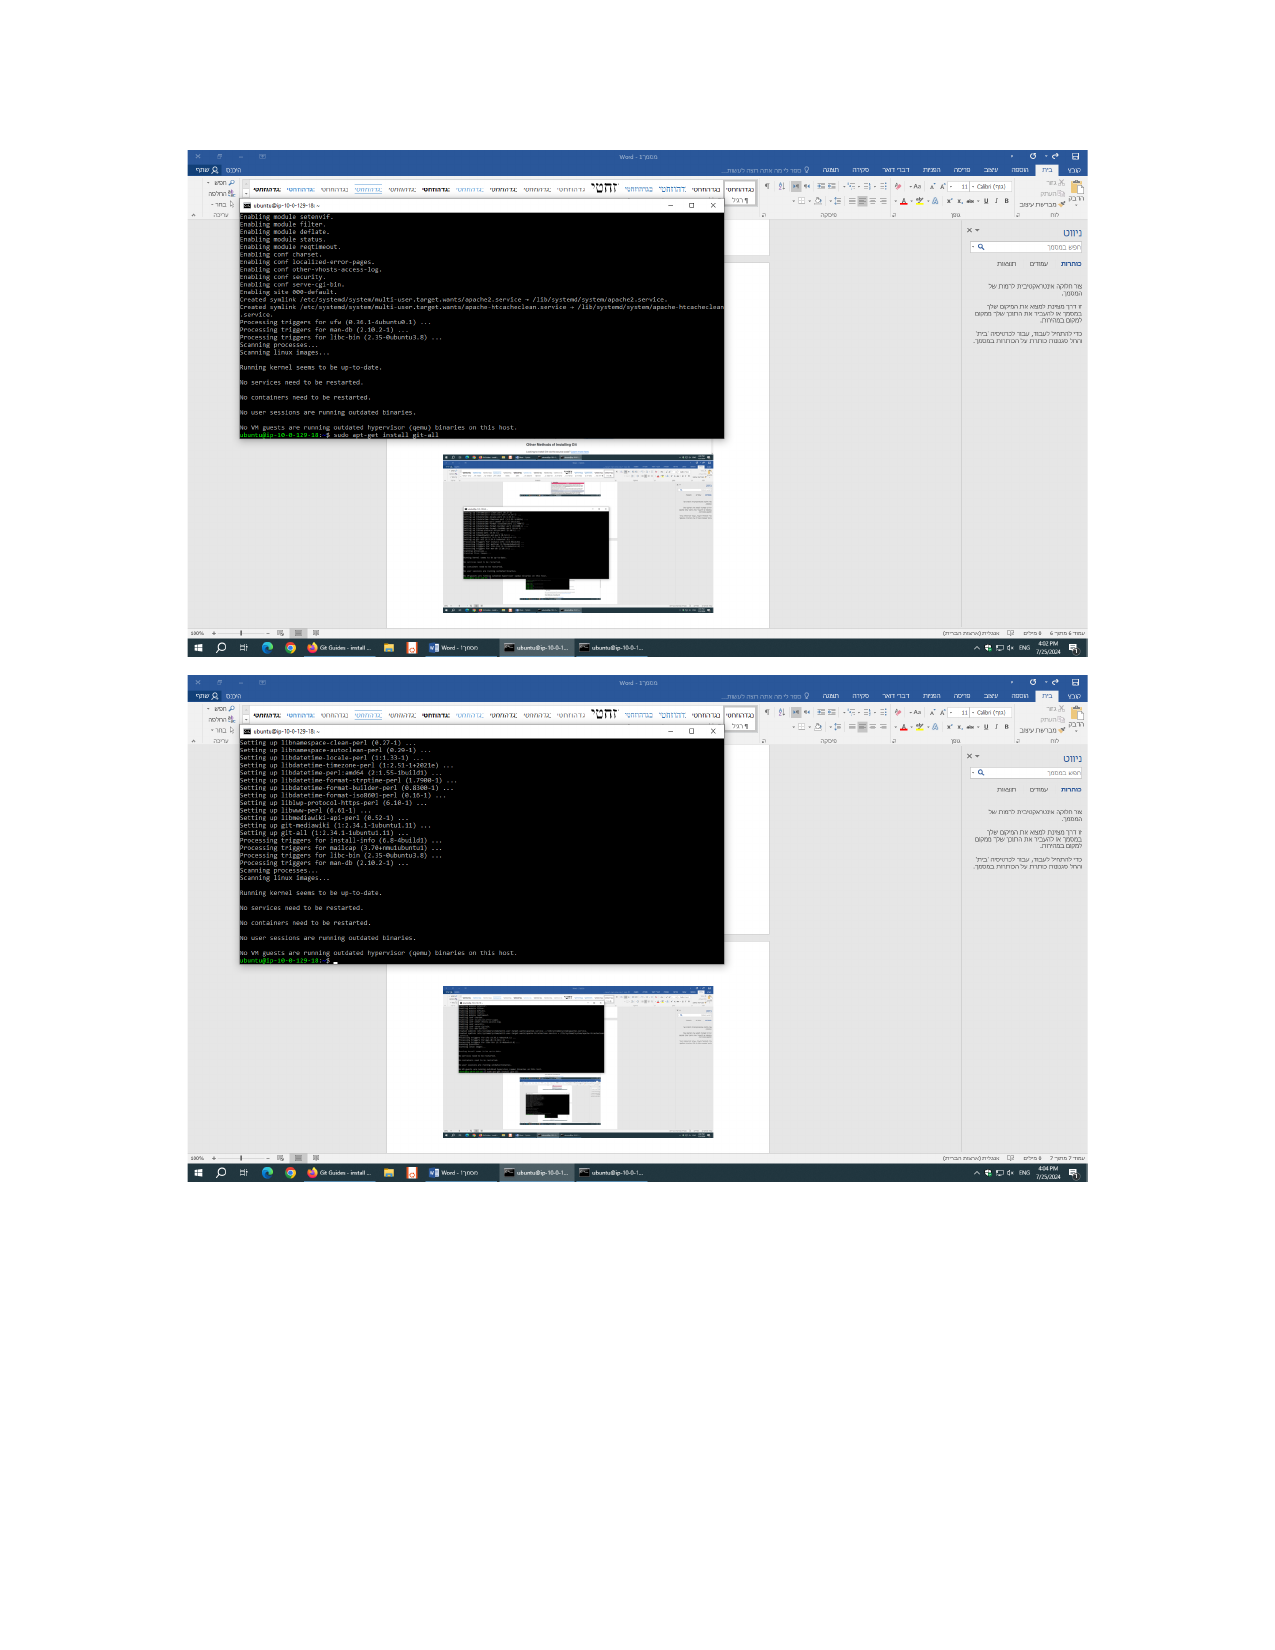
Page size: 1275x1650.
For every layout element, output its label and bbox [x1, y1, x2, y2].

picture [187, 675, 1088, 1182]
picture [187, 150, 1088, 657]
